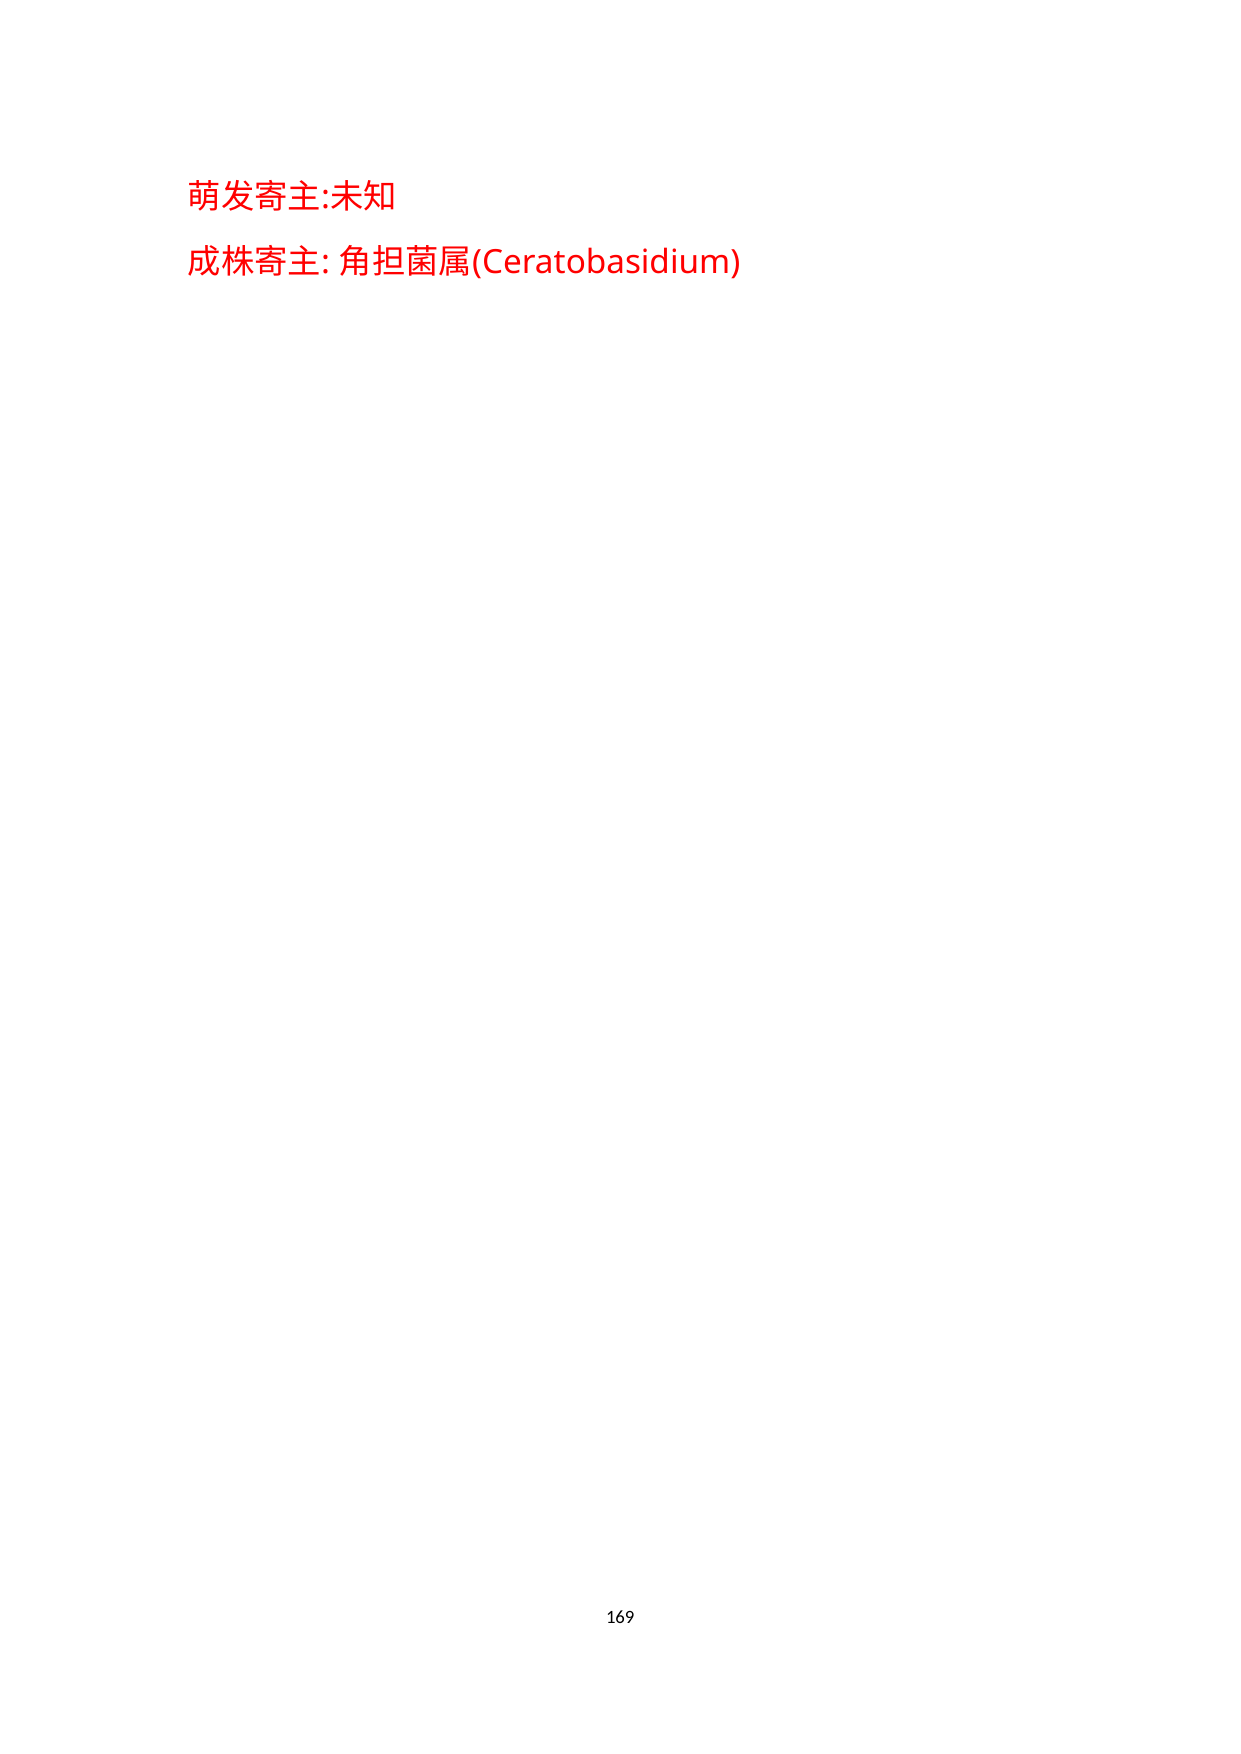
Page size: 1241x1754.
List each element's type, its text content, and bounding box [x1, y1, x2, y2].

text 萌发寄主:未知 [187, 162, 1053, 227]
text 成株寄主: 角担菌属(Ceratobasidium) [187, 227, 1053, 292]
